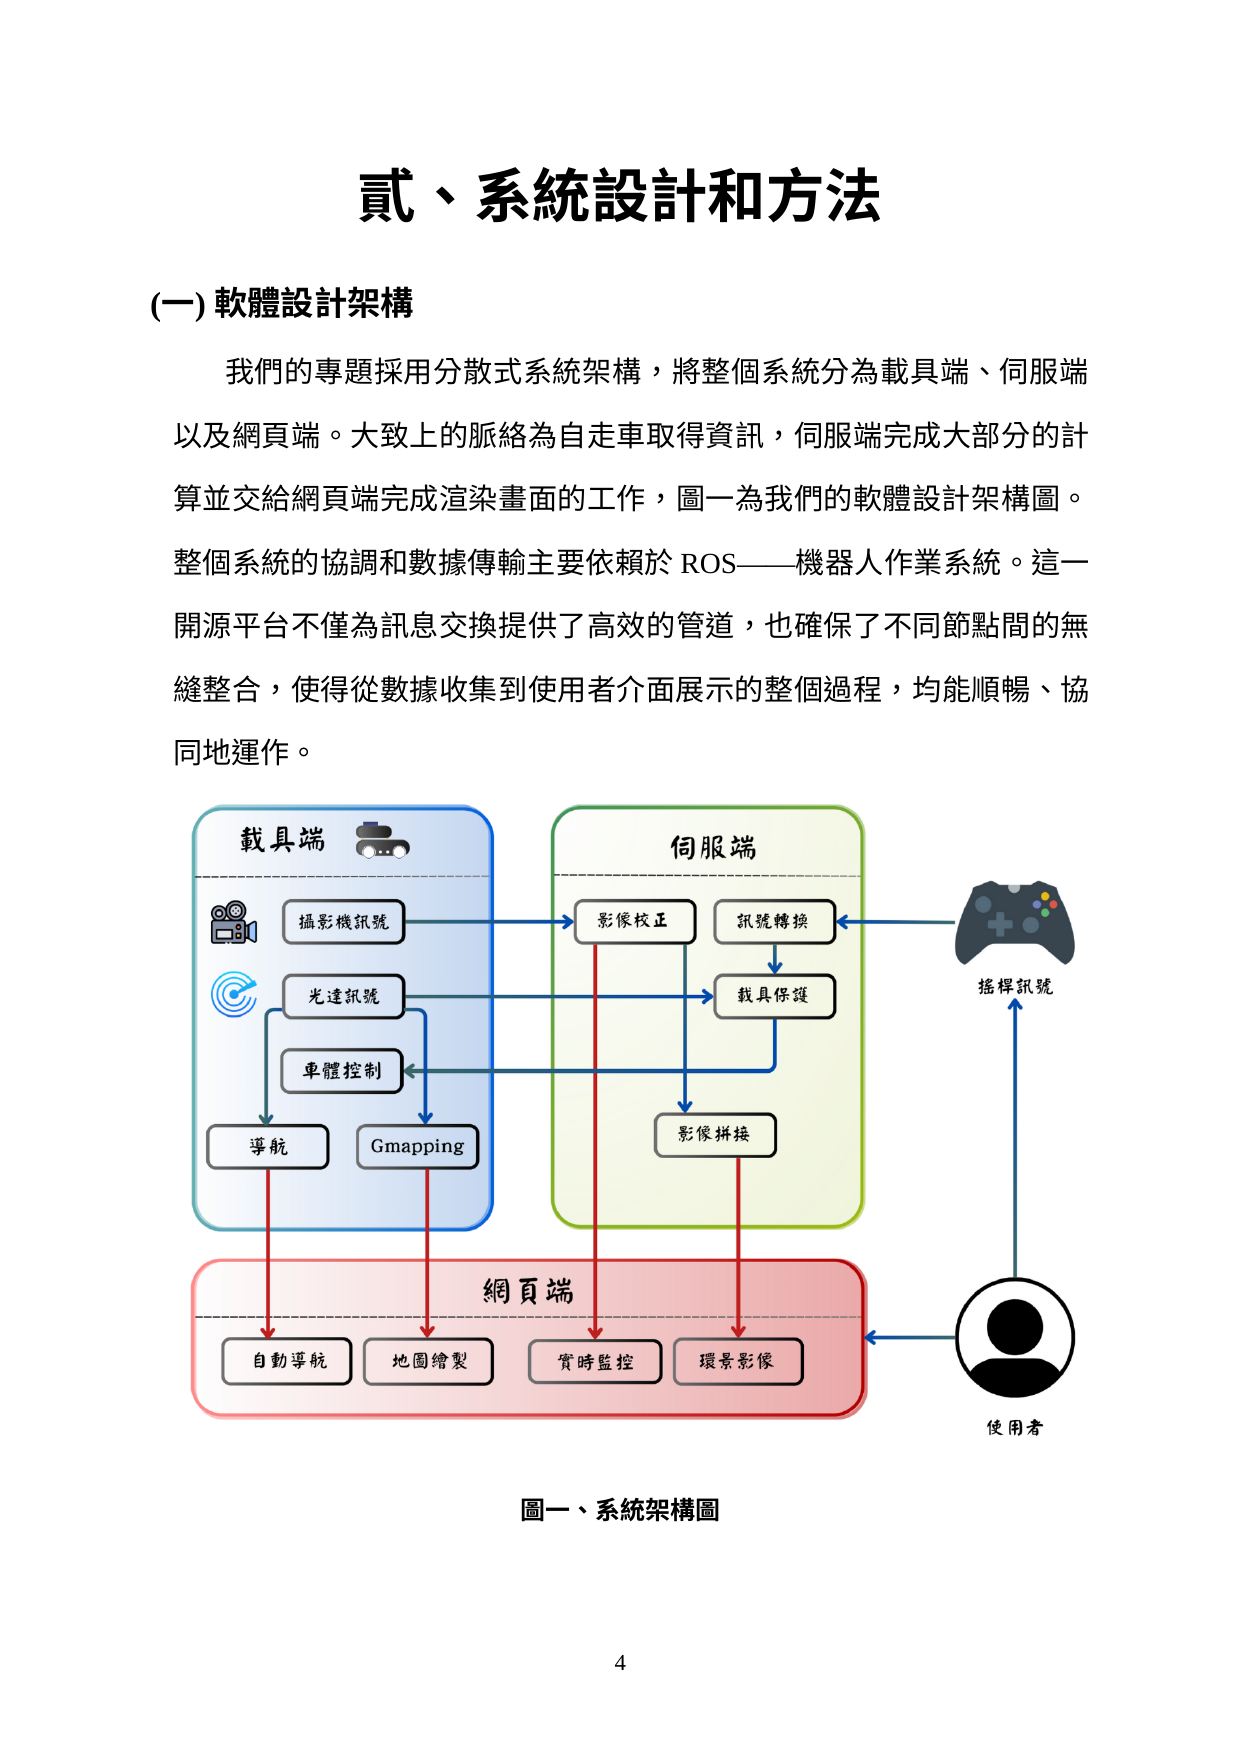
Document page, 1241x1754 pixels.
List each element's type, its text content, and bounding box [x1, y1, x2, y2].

text 我們的專題採用分散式系統架構，將整個系統分為載具端、伺服端以及網頁端。大致上的脈絡為自走車取得資訊，伺服端完成大部分的計算並交給網頁端完成渲染畫面的工作，圖一為我們的軟體設計架構圖。整個系統的協調和數據傳輸主要依賴於ROS——機器人作業系統。這一開源平台不僅為訊息交換提供了高效的管道，也確保了不同節點間的無縫整合，使得從數據收集到使用者介面展示的整個過程，均能順暢、協同地運作。 [173, 349, 1090, 772]
picture [150, 792, 1091, 1452]
text (一) 軟體設計架構 [150, 277, 1090, 325]
text 貳、系統設計和方法 [150, 150, 1090, 234]
text 圖一、系統架構圖 [150, 1452, 1090, 1527]
